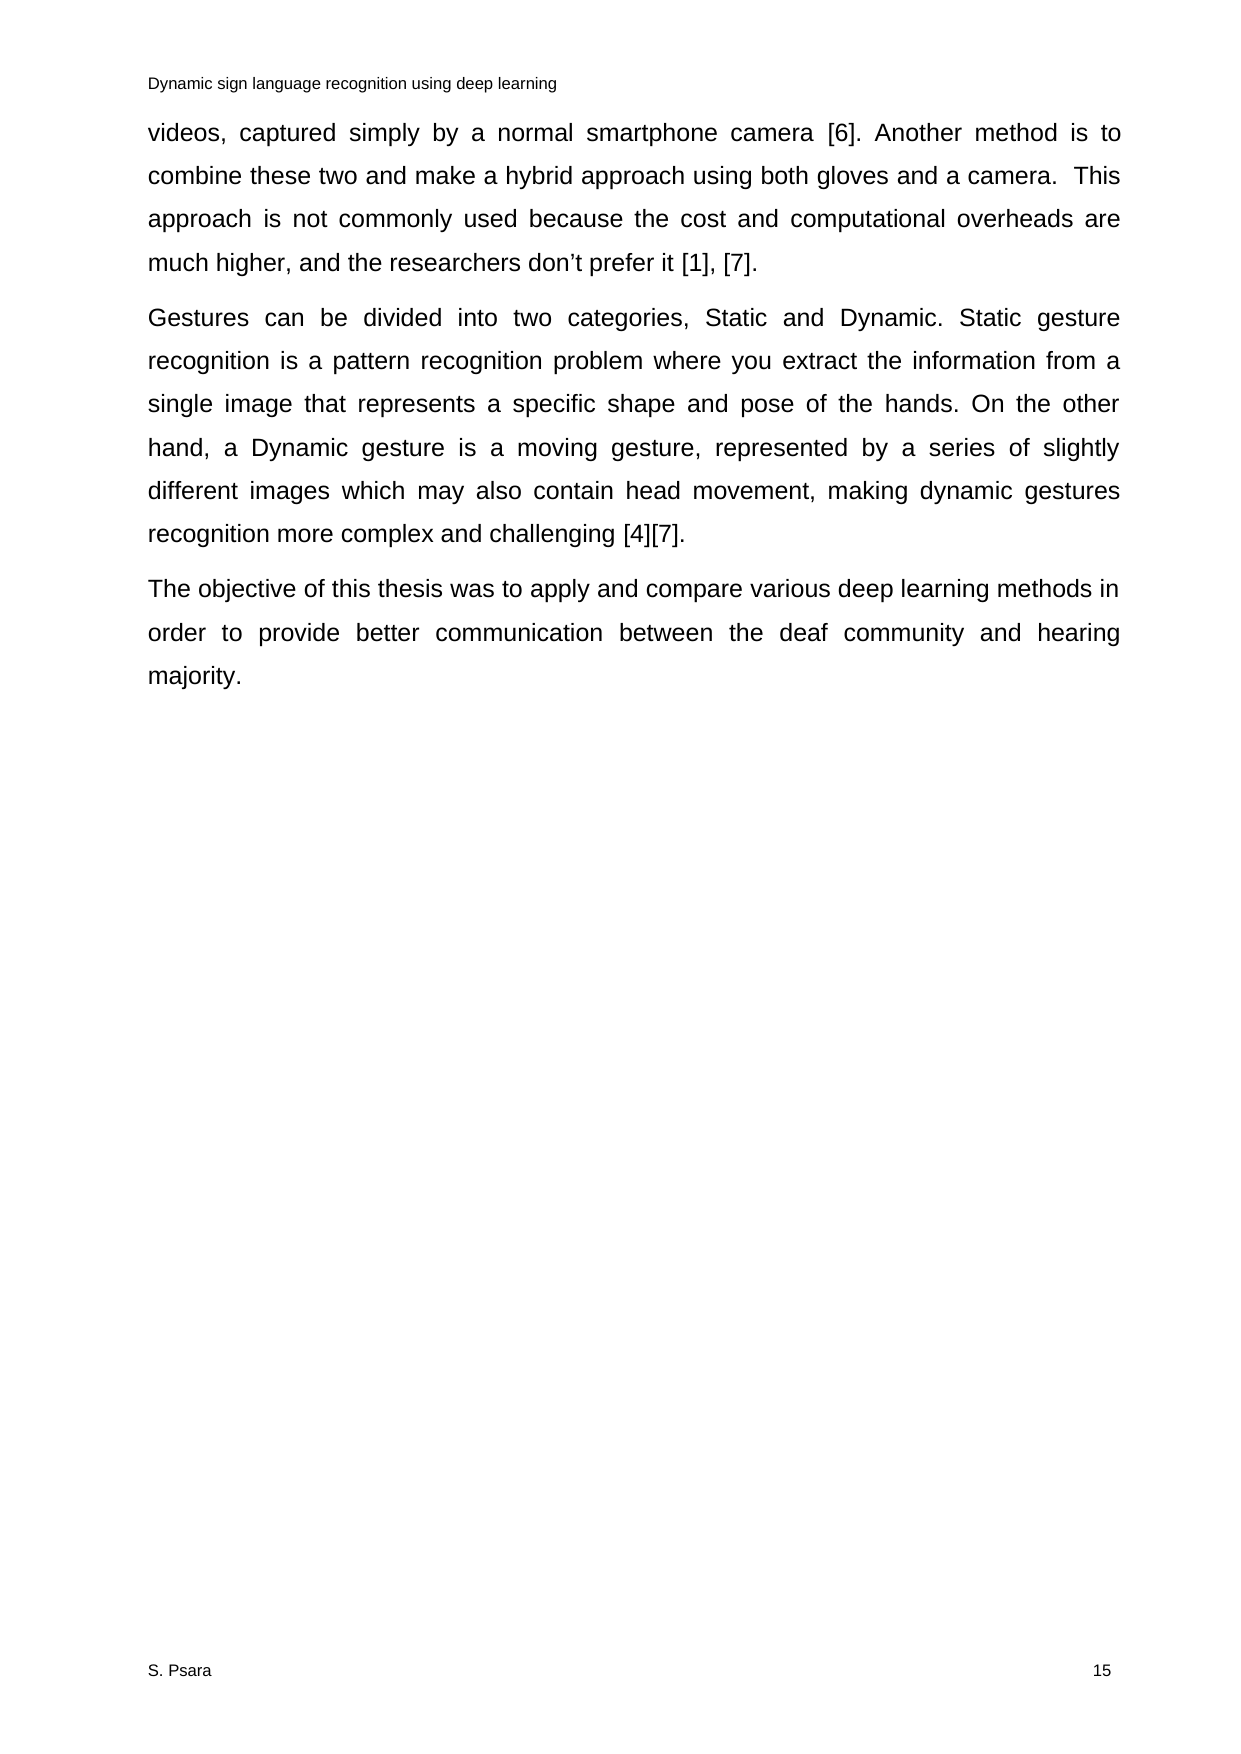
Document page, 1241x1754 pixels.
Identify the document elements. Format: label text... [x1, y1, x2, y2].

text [148, 118, 1122, 276]
text Gestures can be divided into two categories, Static and Dynamic. Static gesture recognition is a pattern recognition problem where you extract the information from a single image that represents a specific shape and pose of the hands. On the other hand, a Dynamic gesture is a moving gesture, represented by a series of slightly different images which may also contain head movement, making dynamic gestures recognition more complex and challenging . [148, 303, 1122, 547]
text The objective of this thesis was to apply and compare various deep learning methods in order to provide better communication between the deaf community and hearing majority. [148, 574, 1122, 689]
